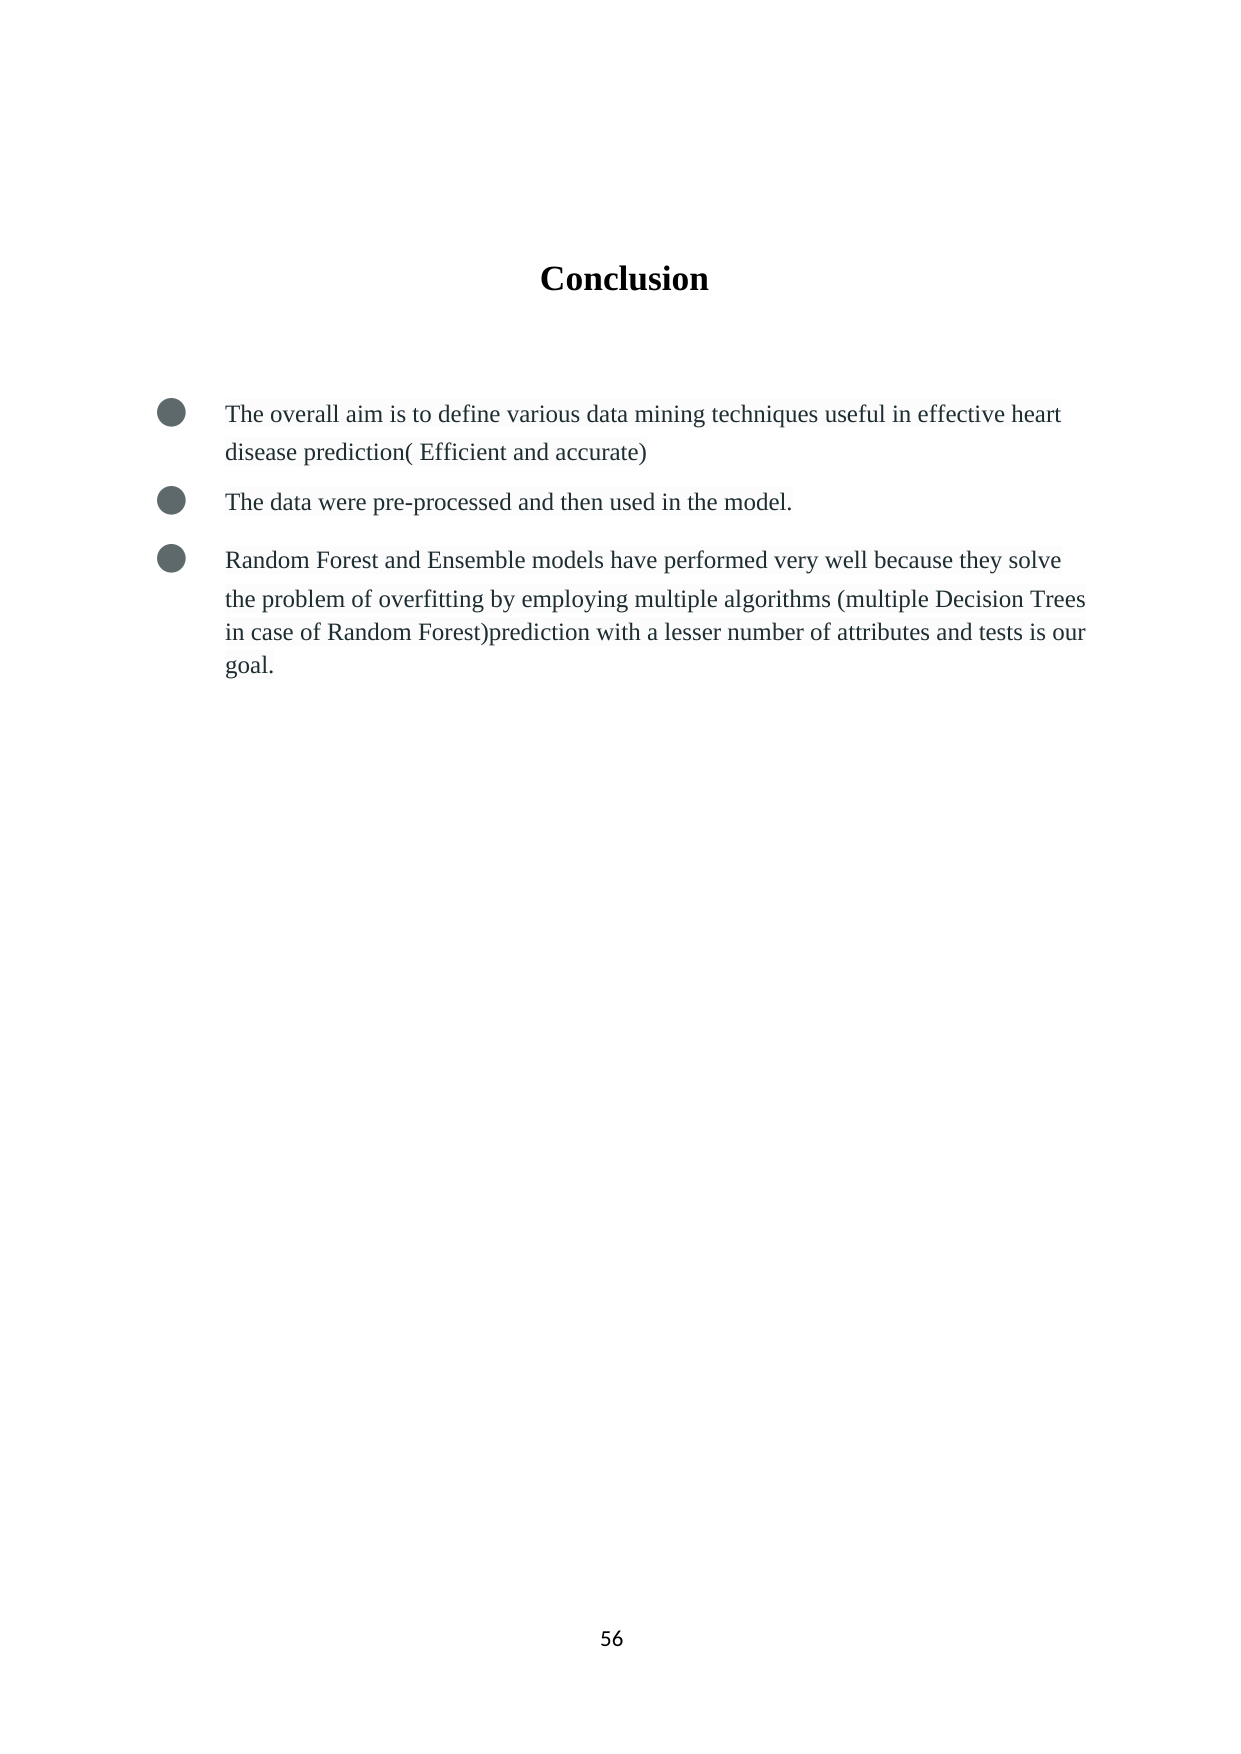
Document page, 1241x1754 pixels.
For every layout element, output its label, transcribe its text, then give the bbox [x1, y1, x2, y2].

list The data were pre-processed and then used in the model. [187, 470, 1090, 521]
list The overall aim is to define various data mining techniques useful in effective heart disease prediction( Efficient and accurate) [187, 382, 1090, 466]
text Conclusion [150, 257, 1090, 298]
list Random Forest and Ensemble models have performed very well because they solve the problem of overfitting by employing multiple algorithms (multiple Decision Trees in case of Random Forest)prediction with a lesser number of attributes and tests is our goal. [187, 529, 1090, 679]
